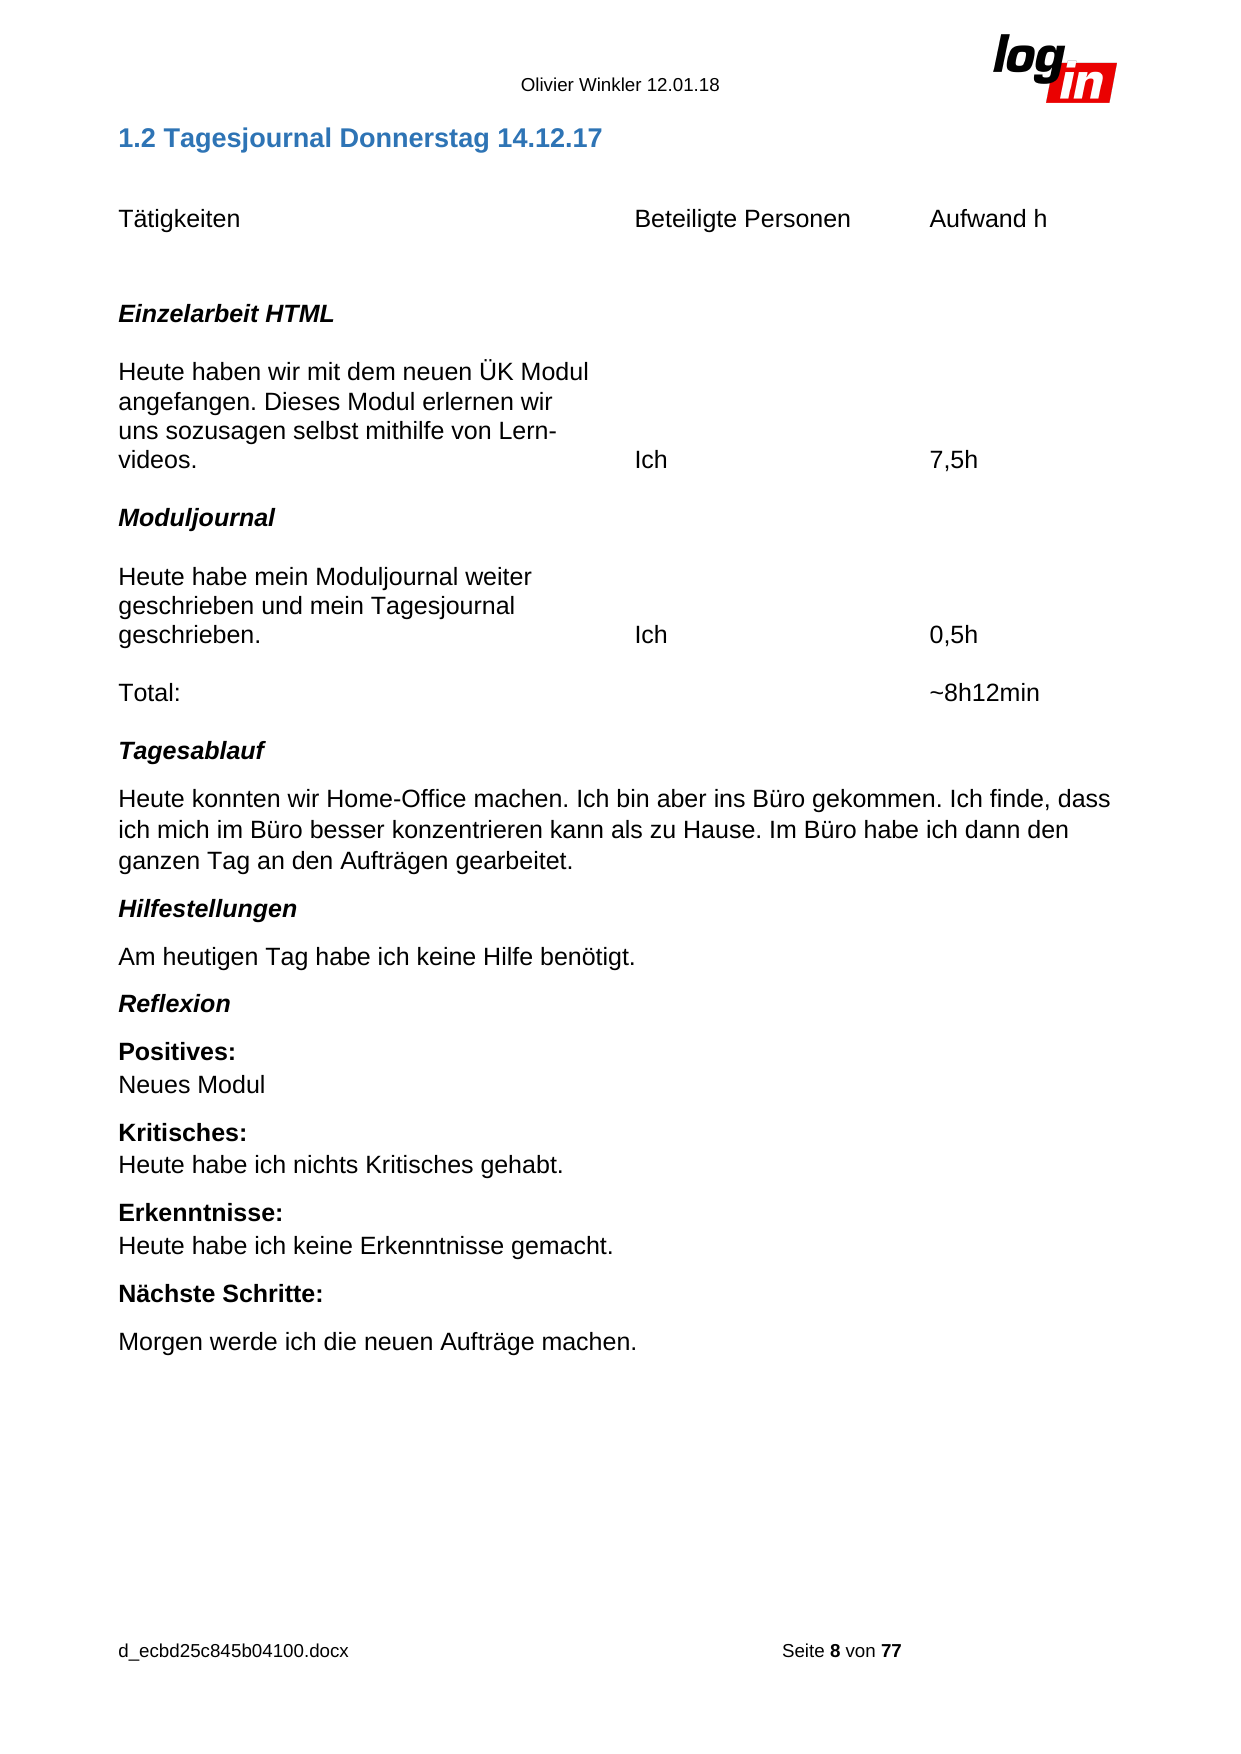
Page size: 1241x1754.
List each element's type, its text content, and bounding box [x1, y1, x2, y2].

list Heute haben wir mit dem neuen ÜK Modul [118, 357, 1122, 387]
text Nächste Schritte: [118, 1279, 1122, 1307]
text Heute habe ich nichts Kritisches gehabt. [118, 1150, 1122, 1179]
text Tätigkeiten Beteiligte Personen Aufwand h [118, 204, 1122, 232]
list geschrieben. Ich 0,5h [118, 620, 1122, 649]
list geschrieben und mein Tagesjournal [118, 591, 1122, 620]
text Am heutigen Tag habe ich keine Hilfe benötigt. [118, 941, 1122, 970]
picture [993, 34, 1117, 103]
list Einzelarbeit HTML [118, 299, 1122, 328]
text Hilfestellungen [118, 894, 1122, 922]
text Heute konnten wir Home-Office machen. Ich bin aber ins Büro gekommen. Ich finde, dass ich mich im Büro besser konzentrieren kann als zu Hause. Im Büro habe ich dann den ganzen Tag an den Aufträgen gearbeitet. [118, 784, 1122, 875]
text Heute habe ich keine Erkenntnisse gemacht. [118, 1231, 1122, 1260]
list angefangen. Dieses Modul erlernen wir [118, 387, 1122, 416]
text Positives: [118, 1037, 1122, 1066]
text Reflexion [118, 989, 1122, 1018]
text Kritisches: [118, 1117, 1122, 1146]
subtitle 1.2 Tagesjournal Donnerstag 14.12.17 [118, 122, 1122, 153]
list uns sozusagen selbst mithilfe von Lern- [118, 416, 1122, 445]
text Neues Modul [118, 1070, 1122, 1098]
text Morgen werde ich die neuen Aufträge machen. [118, 1326, 1122, 1355]
list videos. Ich 7,5h [118, 445, 1122, 474]
list Moduljournal [118, 503, 1122, 532]
text Tagesablauf [118, 736, 1122, 765]
list Heute habe mein Moduljournal weiter [118, 562, 1122, 591]
text Erkenntnisse: [118, 1198, 1122, 1227]
list Total: ~8h12min [118, 678, 1122, 707]
